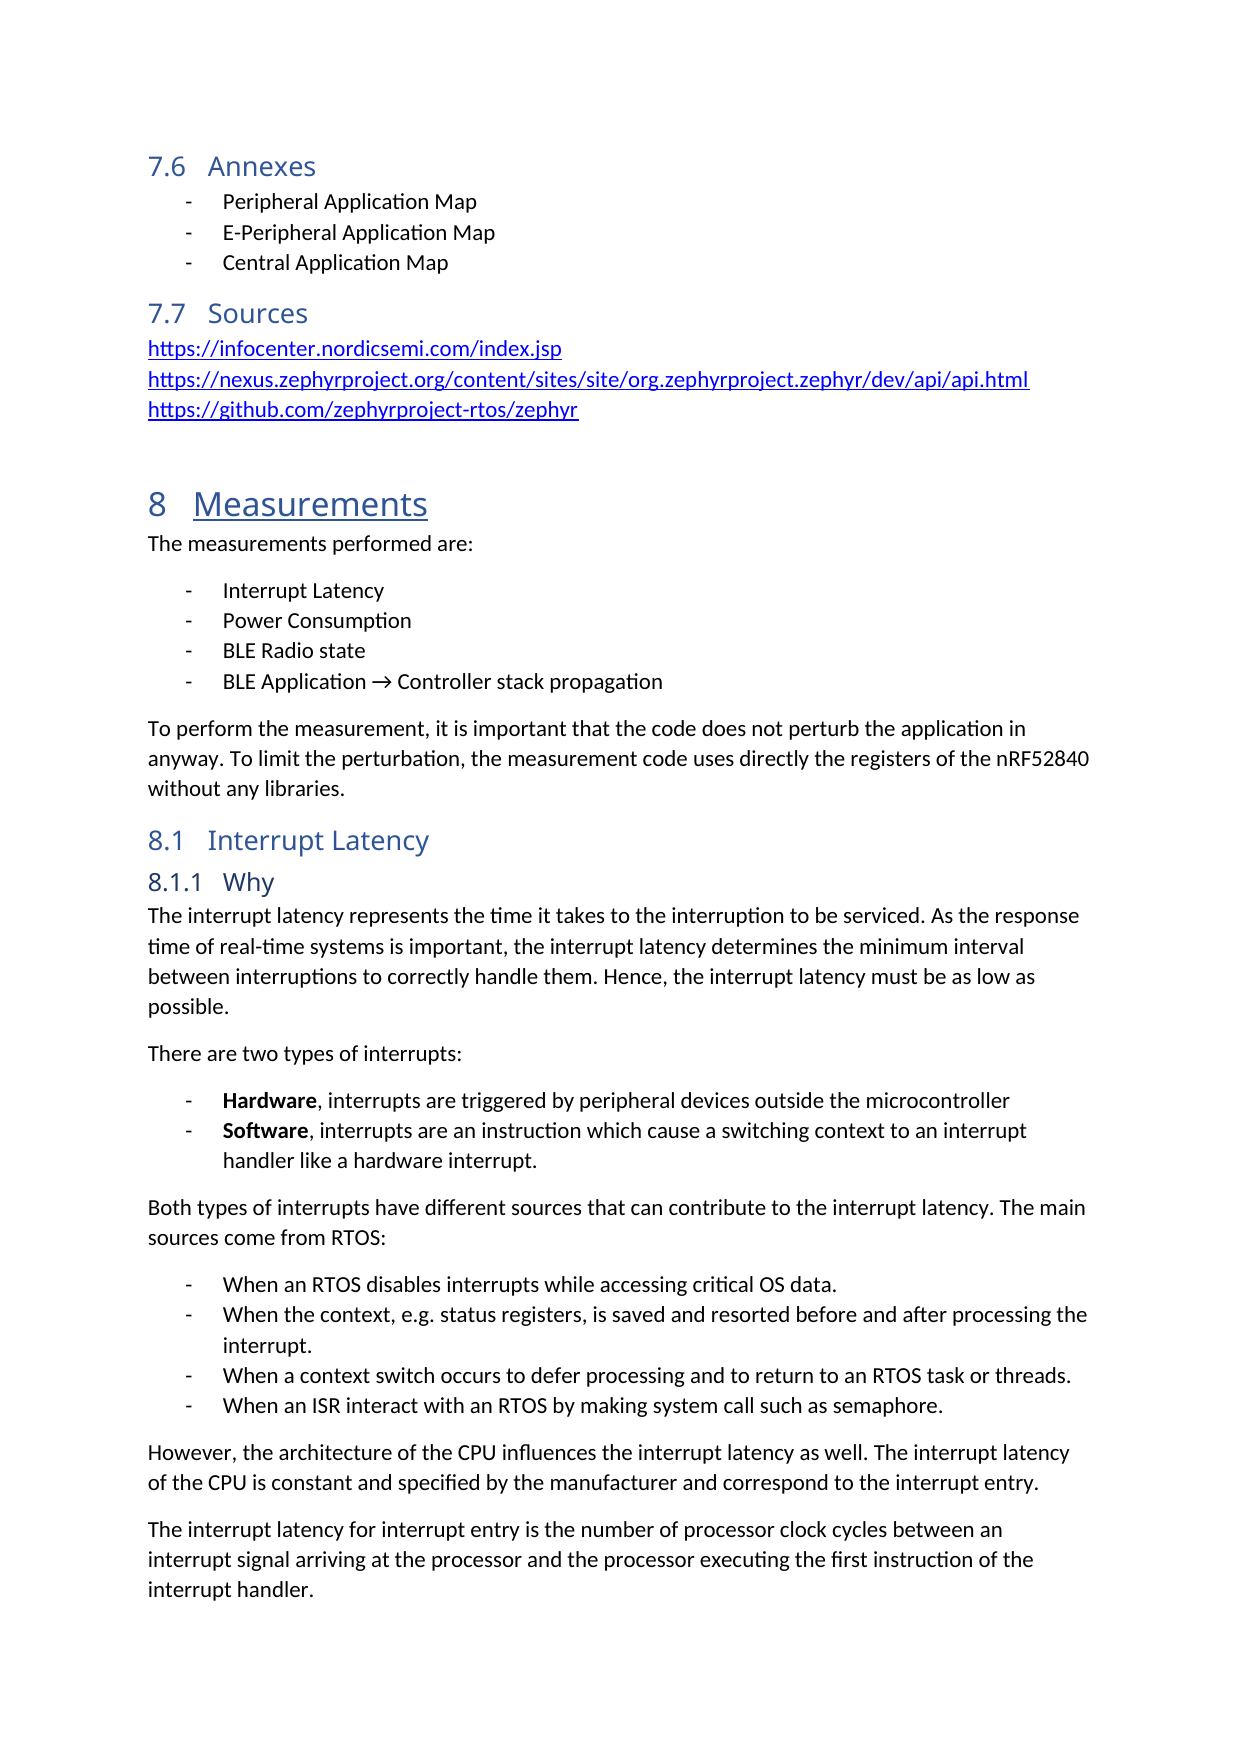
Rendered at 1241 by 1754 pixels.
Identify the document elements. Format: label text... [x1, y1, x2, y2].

list Hardware, interrupts are triggered by peripheral devices outside the microcontroller [185, 1086, 1093, 1114]
list Interrupt Latency [185, 576, 1093, 604]
list When a context switch occurs to defer processing and to return to an RTOS task or threads. [185, 1361, 1093, 1389]
list When an RTOS disables interrupts while accessing critical OS data. [185, 1270, 1093, 1298]
text The measurements performed are: [148, 529, 1093, 557]
subtitle Annexes [148, 148, 1093, 184]
subtitle Interrupt Latency [148, 821, 1093, 858]
list When the context, e.g. status registers, is saved and resorted before and after processing the interrupt. [185, 1301, 1093, 1359]
text However, the architecture of the CPU influences the interrupt latency as well. The interrupt latency of the CPU is constant and specified by the manufacturer and correspond to the interrupt entry. [148, 1438, 1093, 1496]
text There are two types of interrupts: [148, 1039, 1093, 1067]
subtitle Sources [148, 295, 1093, 332]
list Power Consumption [185, 606, 1093, 634]
list BLE Radio state [185, 637, 1093, 664]
text https://nexus.zephyrproject.org/content/sites/site/org.zephyrproject.zephyr/dev/api/api.html [148, 365, 1093, 393]
text https://infocenter.nordicsemi.com/index.jsp [148, 334, 1093, 362]
text Both types of interrupts have different sources that can contribute to the interrupt latency. The main sources come from RTOS: [148, 1193, 1093, 1252]
list Central Application Map [185, 248, 1093, 276]
list Peripheral Application Map [185, 187, 1093, 215]
text To perform the measurement, it is important that the code does not perturb the application in anyway. To limit the perturbation, the measurement code uses directly the registers of the nRF52840 without any libraries. [148, 714, 1093, 802]
list E-Peripheral Application Map [185, 218, 1093, 246]
text https://github.com/zephyrproject-rtos/zephyr [148, 395, 1093, 423]
list When an ISR interact with an RTOS by making system call such as semaphore. [185, 1391, 1093, 1419]
text The interrupt latency represents the time it takes to the interruption to be serviced. As the response time of real-time systems is important, the interrupt latency determines the minimum interval between interruptions to correctly handle them. Hence, the interrupt latency must be as low as possible. [148, 902, 1093, 1020]
list BLE Application → Controller stack propagation [185, 667, 1093, 695]
subtitle Measurements [148, 480, 1093, 526]
text The interrupt latency for interrupt entry is the number of processor clock cycles between an interrupt signal arriving at the processor and the processor executing the first instruction of the interrupt handler. [148, 1515, 1093, 1604]
list Software, interrupts are an instruction which cause a switching context to an interrupt handler like a hardware interrupt. [185, 1116, 1093, 1174]
subtitle Why [148, 865, 1093, 899]
